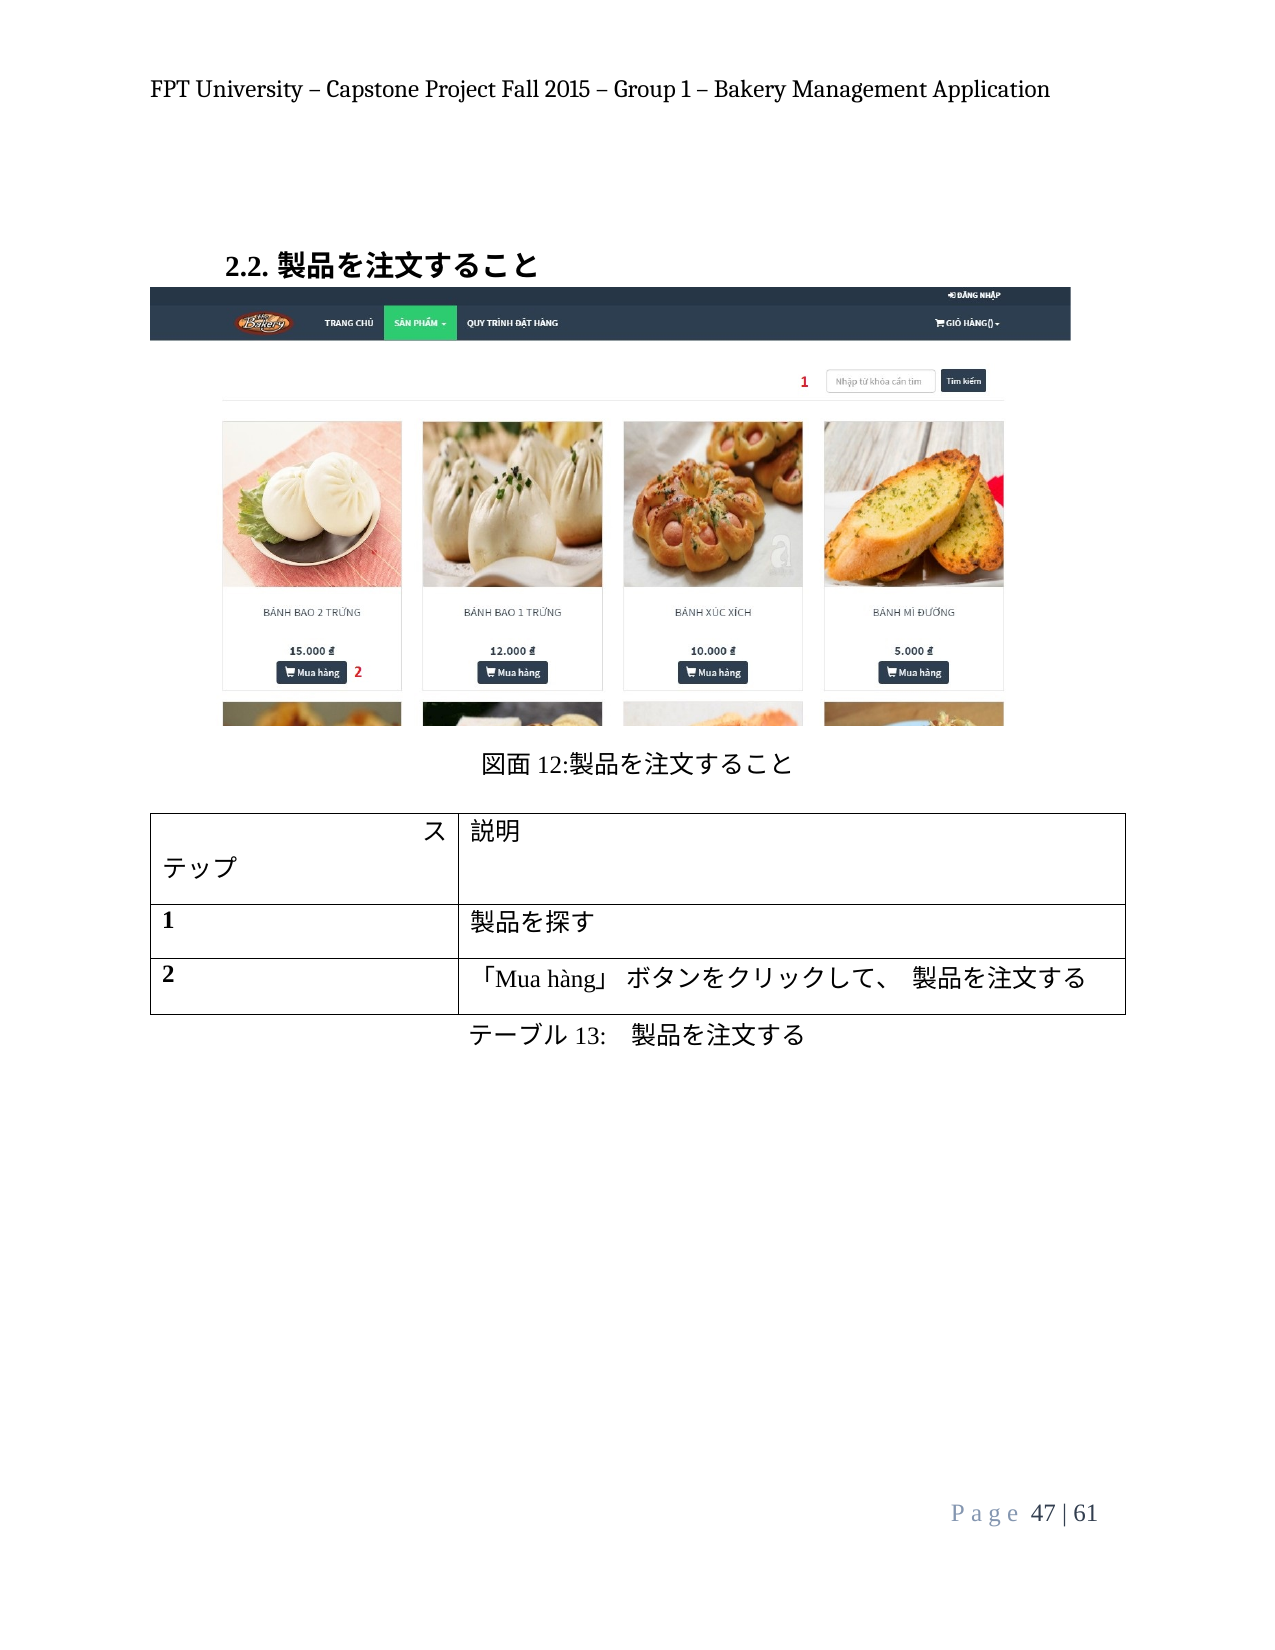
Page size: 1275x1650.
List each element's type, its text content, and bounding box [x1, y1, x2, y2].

table_header 説明 [459, 814, 1125, 904]
table_header ステップ [151, 814, 458, 904]
table_cell 「Mua hàng」 ボタンをクリックして、 製品を注文する [459, 959, 1125, 1014]
table_cell 1 [151, 905, 458, 958]
picture [150, 287, 1071, 726]
table_cell 製品を探す [459, 905, 1125, 958]
subtitle 製品を注文すること [225, 245, 1125, 285]
table_cell 2 [151, 959, 458, 1014]
